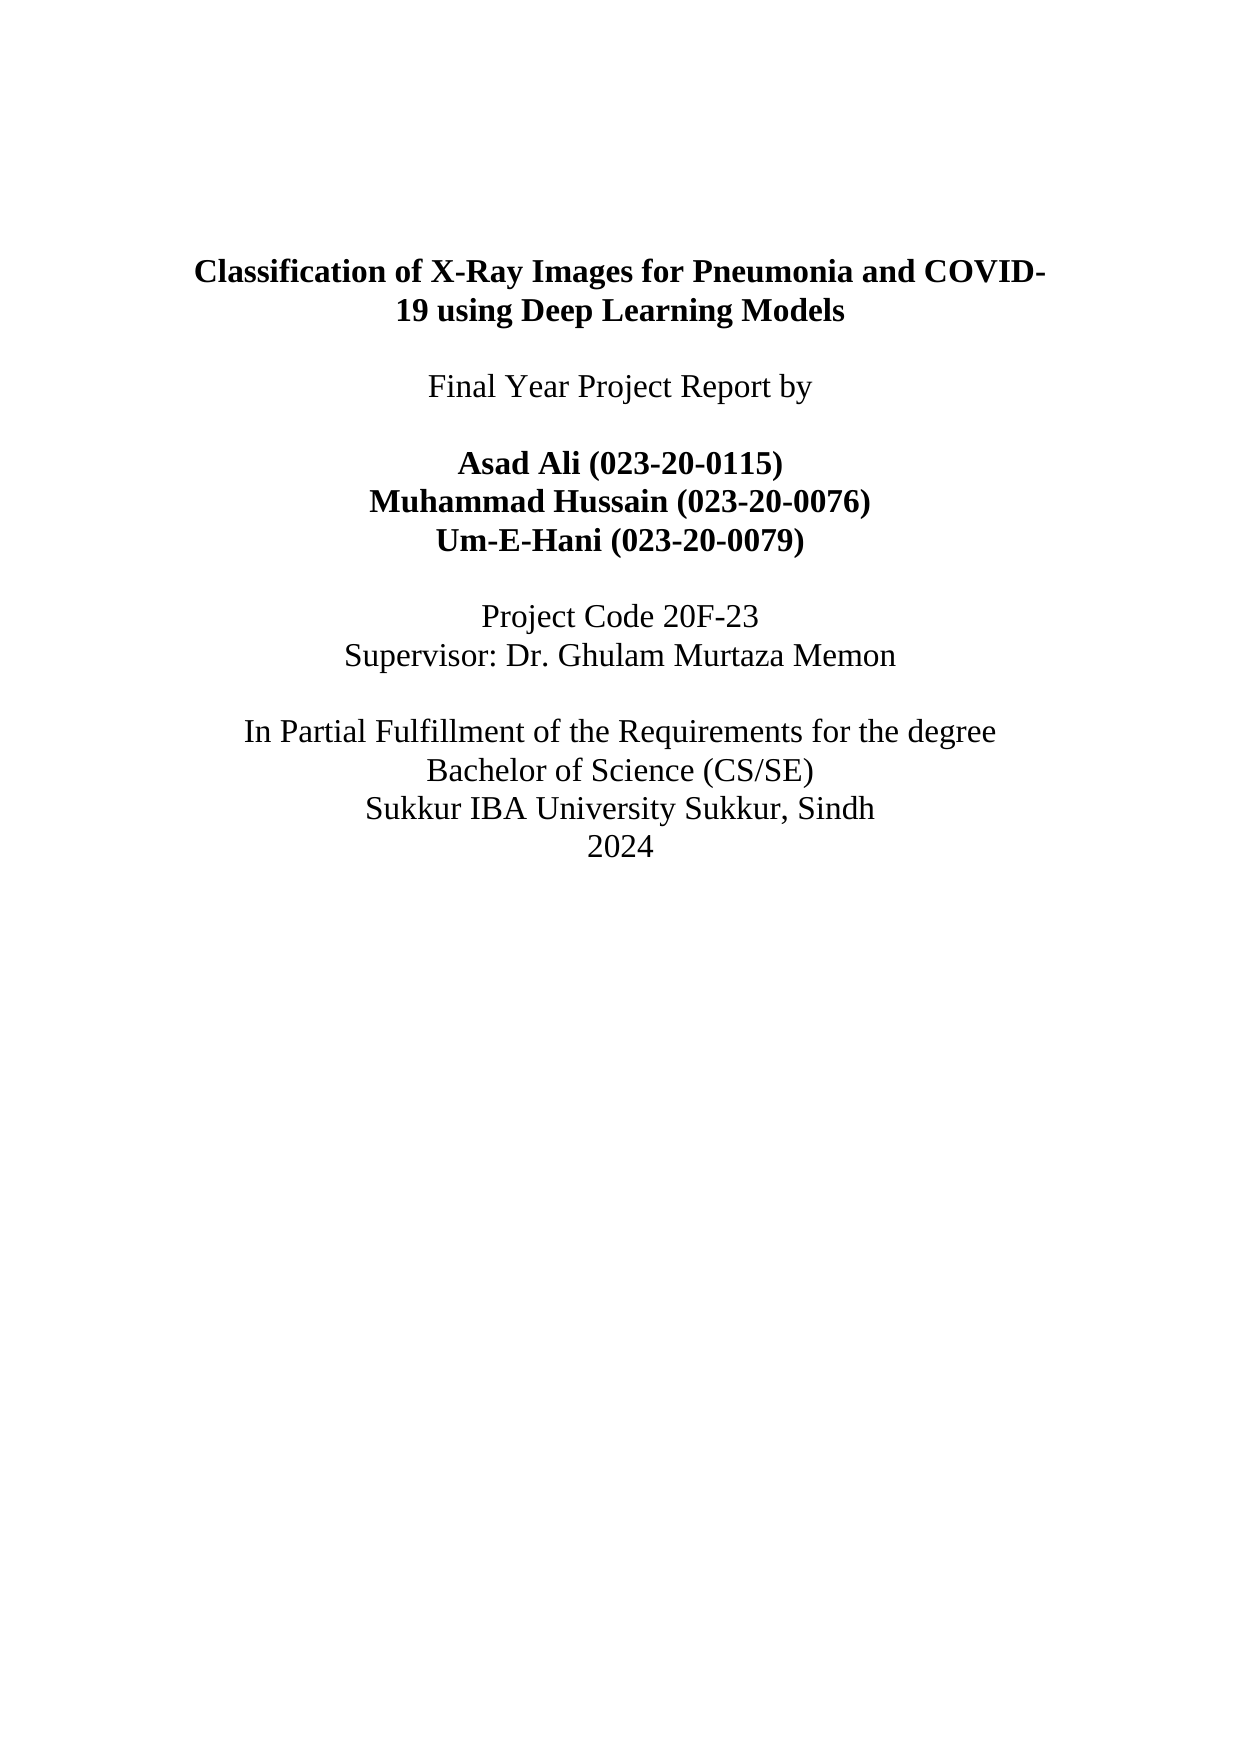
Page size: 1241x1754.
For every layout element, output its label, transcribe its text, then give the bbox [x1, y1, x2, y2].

text In Partial Fulfillment of the Requirements for the degree Bachelor of Science (CS/SE) [187, 712, 1053, 788]
text Um-E-Hani (023-20-0079) [187, 520, 1053, 558]
text 2024 [187, 827, 1053, 865]
text Project Code 20F-23 [187, 597, 1053, 635]
text Muhammad Hussain (023-20-0076) [187, 482, 1053, 520]
text Supervisor: Dr. Ghulam Murtaza Memon [187, 635, 1053, 673]
text Asad Ali (023-20-0115) [187, 443, 1053, 482]
text Sukkur IBA University Sukkur, Sindh [187, 788, 1053, 827]
text Classification of X-Ray Images for Pneumonia and COVID-19 using Deep Learning Models [187, 252, 1053, 328]
text Final Year Project Report by [187, 367, 1053, 405]
